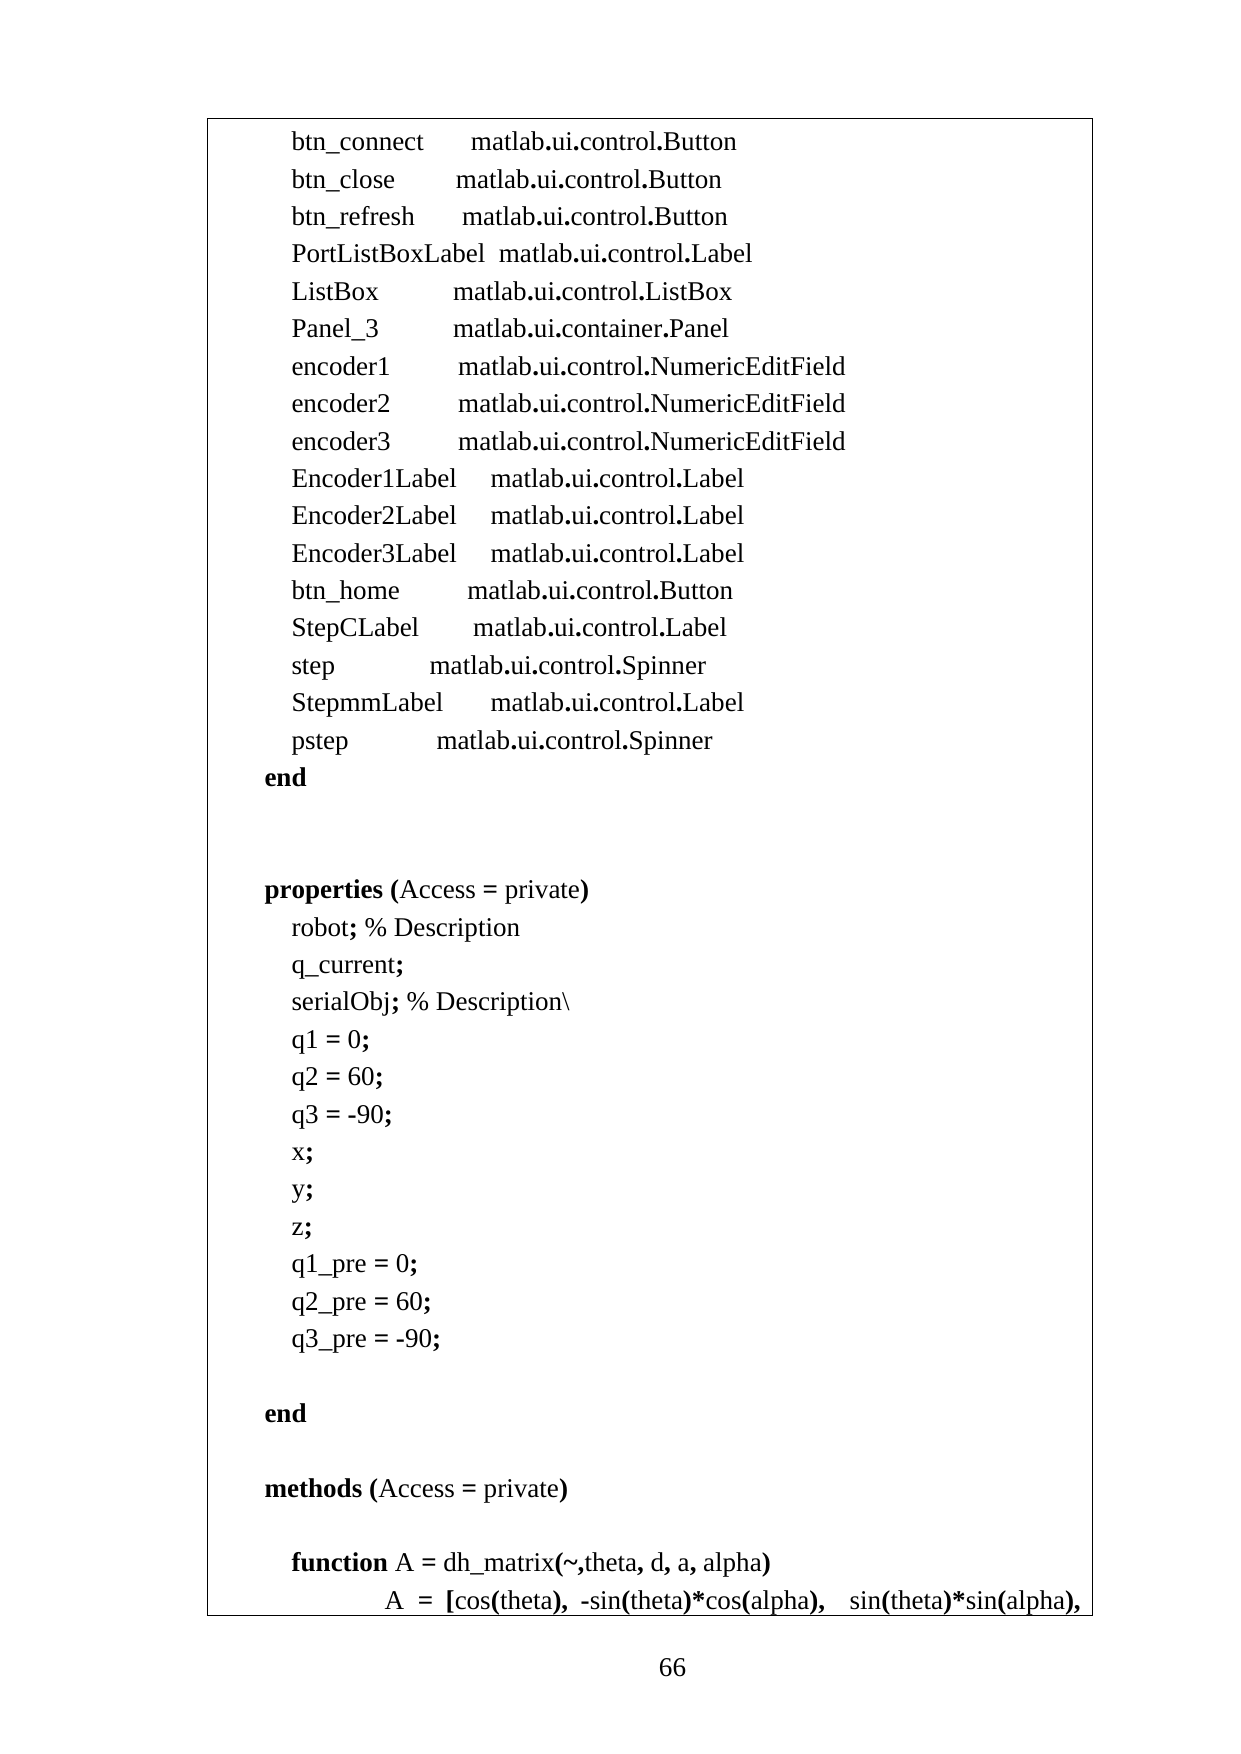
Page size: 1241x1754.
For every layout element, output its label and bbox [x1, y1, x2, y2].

table_header [208, 119, 1092, 1615]
